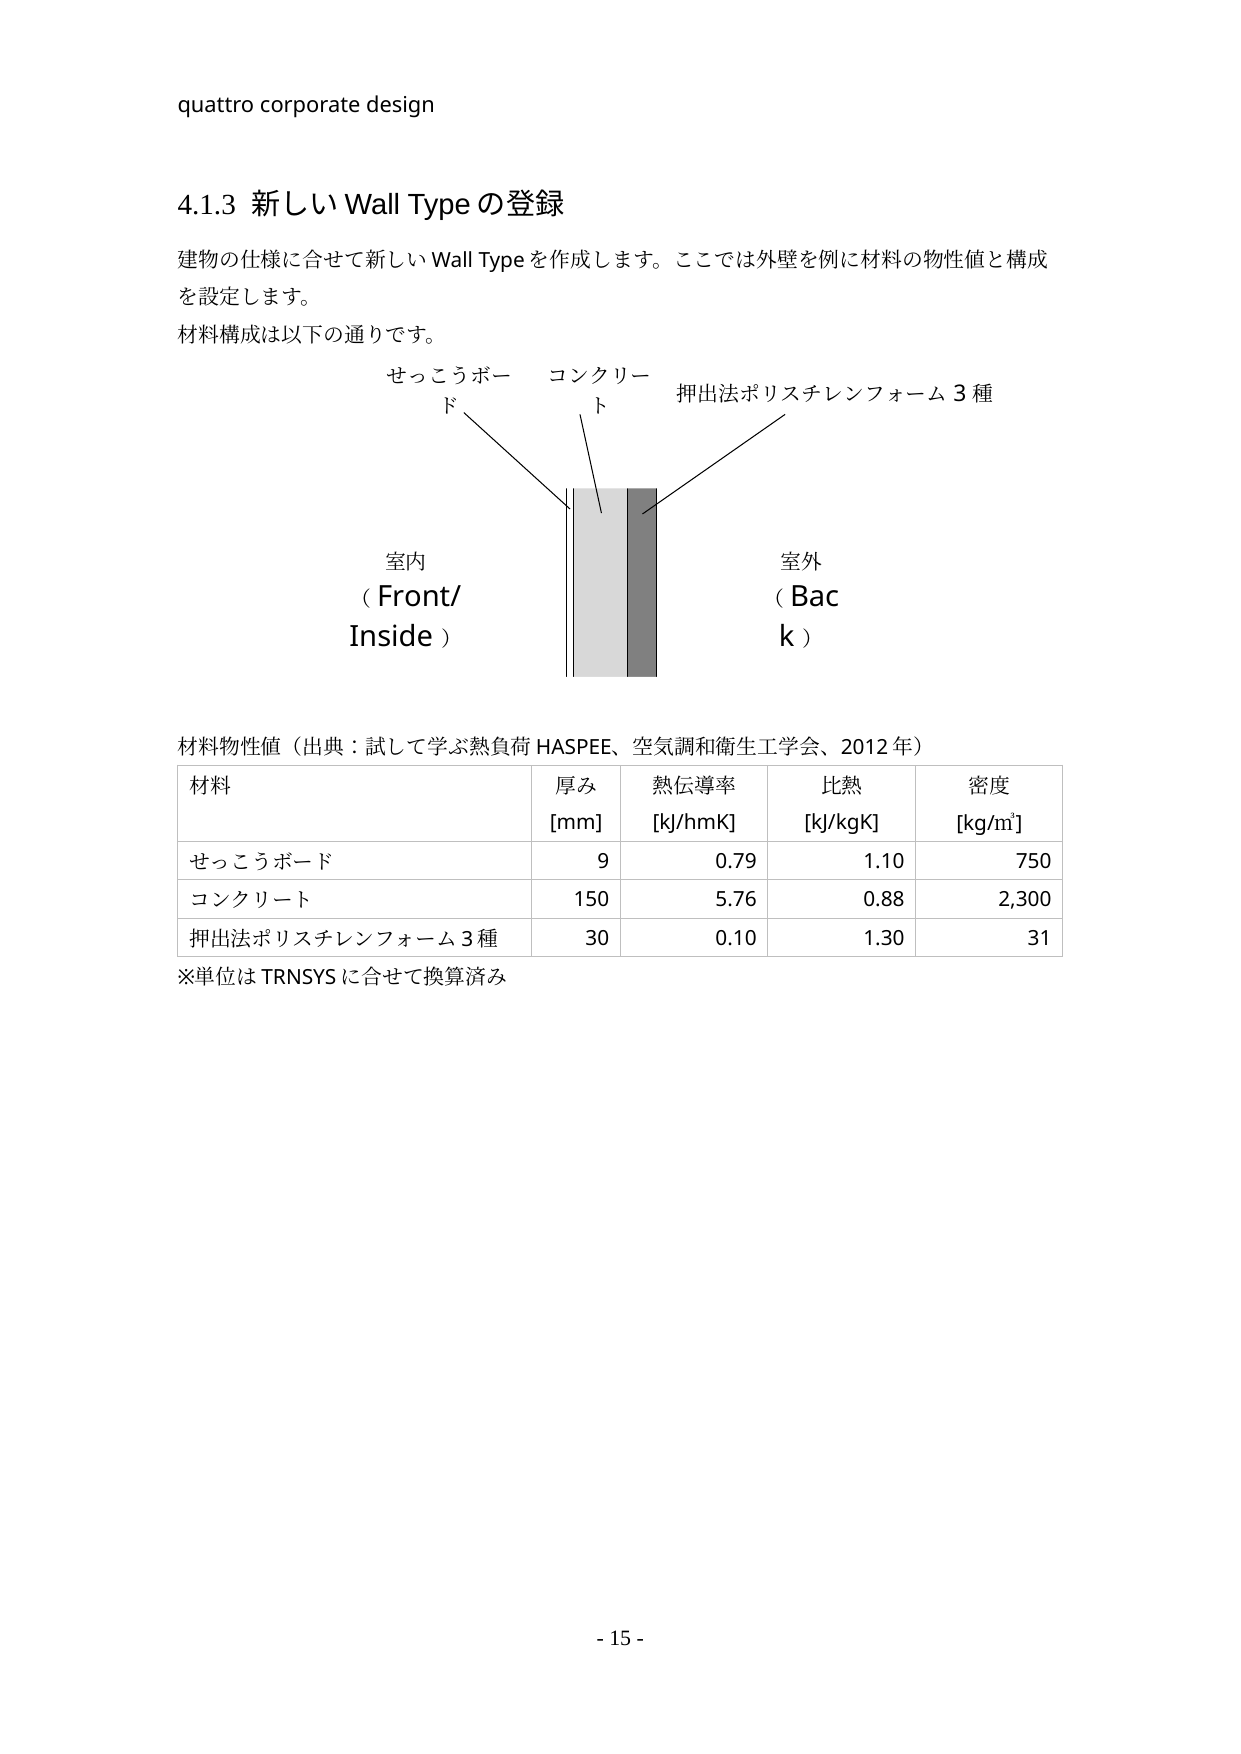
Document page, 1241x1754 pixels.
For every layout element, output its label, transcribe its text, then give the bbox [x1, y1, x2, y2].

table_cell 押出法ポリスチレンフォーム3種 [178, 919, 531, 956]
table_cell 0.88 [768, 880, 915, 918]
table_cell 30 [532, 919, 620, 956]
text 新しいWall Typeの登録 [177, 164, 1063, 239]
table_cell 0.10 [621, 919, 767, 956]
table_cell 750 [916, 842, 1062, 879]
table_header 熱伝導率[kJ/hmK] [621, 766, 767, 841]
table_cell せっこうボード [178, 842, 531, 879]
text ※単位はTRNSYSに合せて換算済み [177, 957, 1063, 995]
table_cell 31 [916, 919, 1062, 956]
table_cell コンクリート [178, 880, 531, 918]
table_cell 150 [532, 880, 620, 918]
table_header 厚み [mm] [532, 766, 620, 841]
text 材料構成は以下の通りです。 [177, 314, 1063, 352]
table_cell 9 [532, 842, 620, 879]
table_cell 0.79 [621, 842, 767, 879]
table_cell 1.10 [768, 842, 915, 879]
table_header 比熱 [kJ/kgK] [768, 766, 915, 841]
table_cell 2,300 [916, 880, 1062, 918]
table_header 材料 [178, 766, 531, 841]
table_header 密度 [kg/㎥] [916, 766, 1062, 841]
text 建物の仕様に合せて新しいWall Typeを作成します。ここでは外壁を例に材料の物性値と構成を設定します。 [177, 239, 1063, 314]
table_cell 1.30 [768, 919, 915, 956]
text 材料物性値（出典：試して学ぶ熱負荷HASPEE、空気調和衛生工学会、2012年） [177, 727, 1063, 764]
table_cell 5.76 [621, 880, 767, 918]
